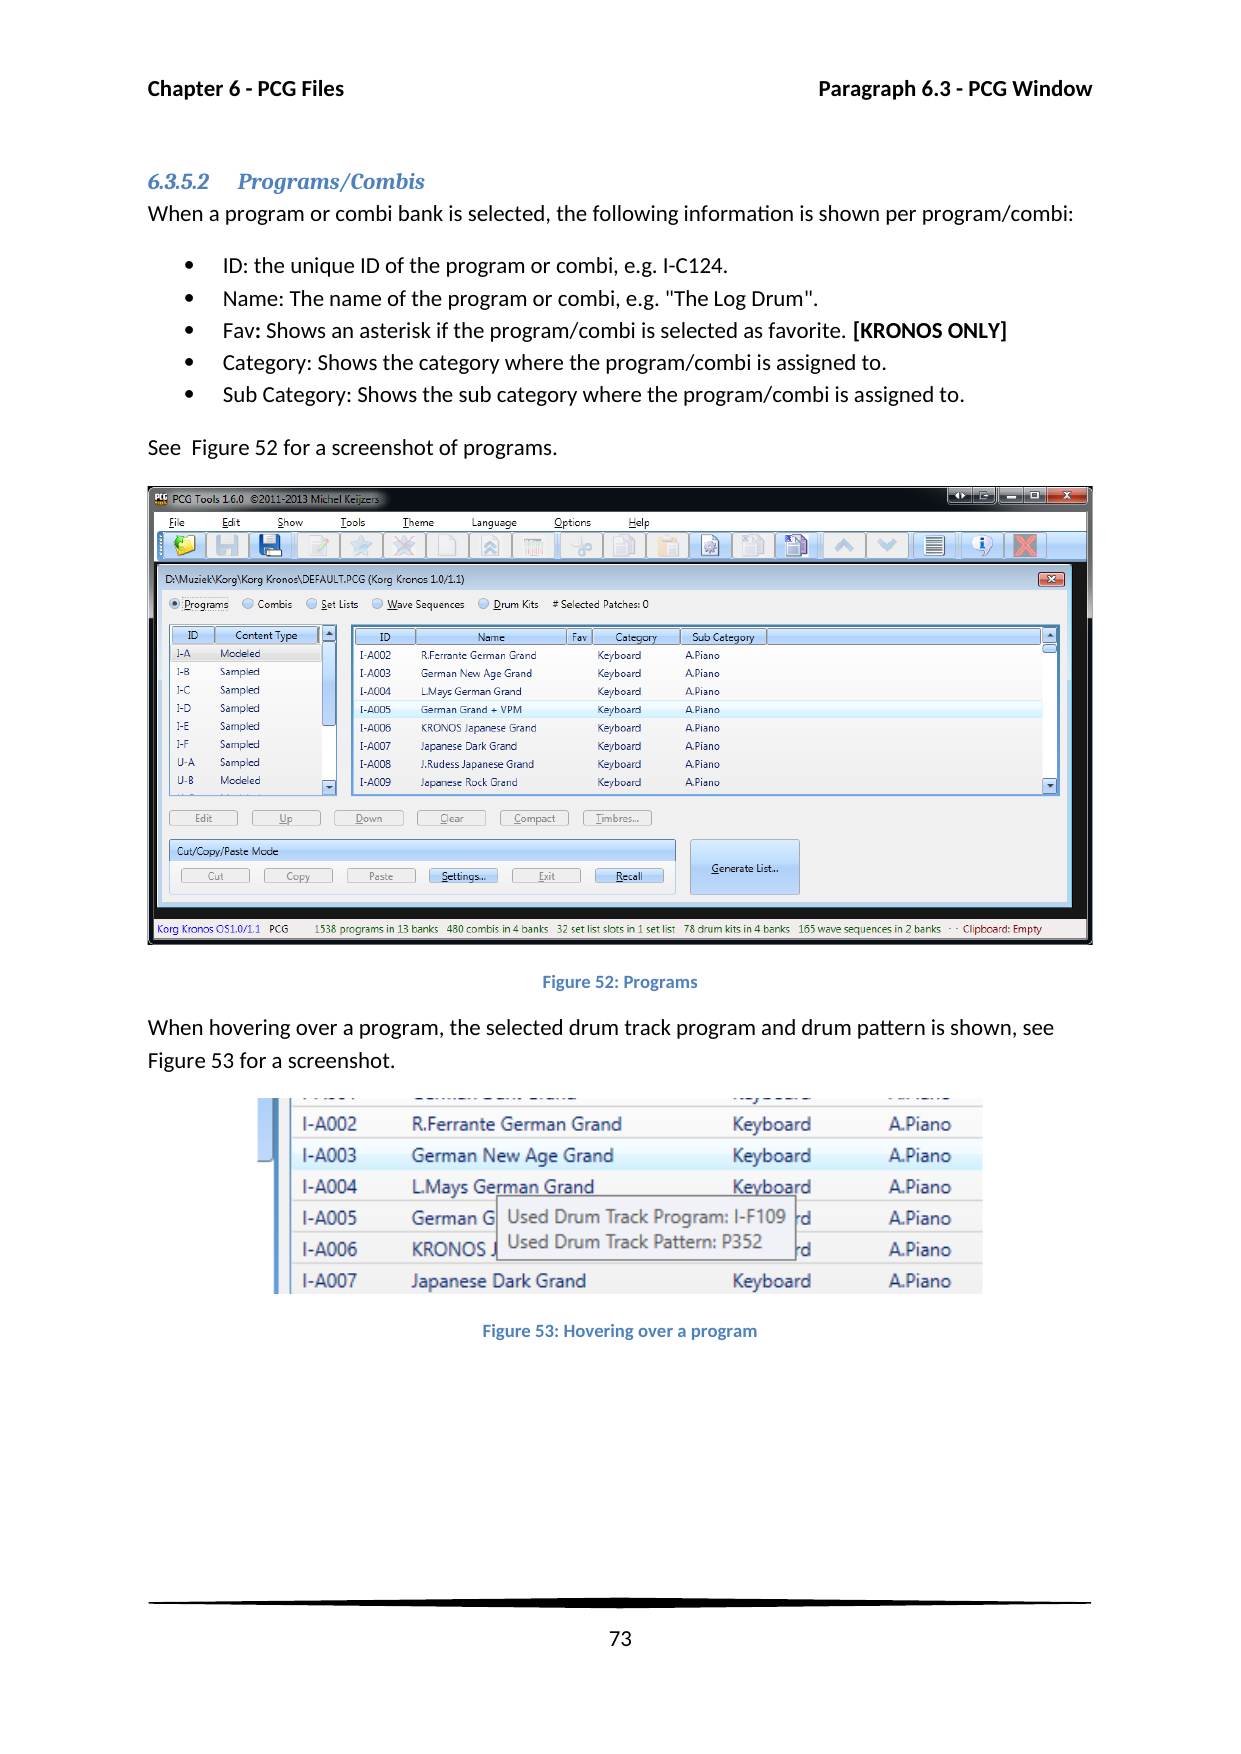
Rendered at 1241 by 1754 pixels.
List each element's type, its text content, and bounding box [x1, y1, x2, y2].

picture [147, 486, 1093, 945]
text When hovering over a program, the selected drum track program and drum pattern is shown, see Figure 53 for a screenshot. [148, 1013, 1093, 1074]
text When a program or combi bank is selected, the following information is shown per program/combi: [148, 199, 1093, 227]
list Fav: Shows an asterisk if the program/combi is selected as favorite. [KRONOS ONLY] [185, 316, 1093, 344]
list ID: the unique ID of the program or combi, e.g. I-C124. [185, 252, 1093, 280]
list Category: Shows the category where the program/combi is assigned to. [185, 348, 1093, 376]
list Name: The name of the program or combi, e.g. "The Log Drum". [185, 284, 1093, 312]
text Figure 53: Hovering over a program [148, 1319, 1093, 1342]
text Figure 52: Programs [148, 970, 1093, 993]
list Sub Category: Shows the sub category where the program/combi is assigned to. [185, 380, 1093, 408]
text See Figure 52 for a screenshot of programs. [148, 433, 1093, 461]
picture [257, 1098, 983, 1294]
subtitle Programs/Combis [148, 168, 1093, 195]
